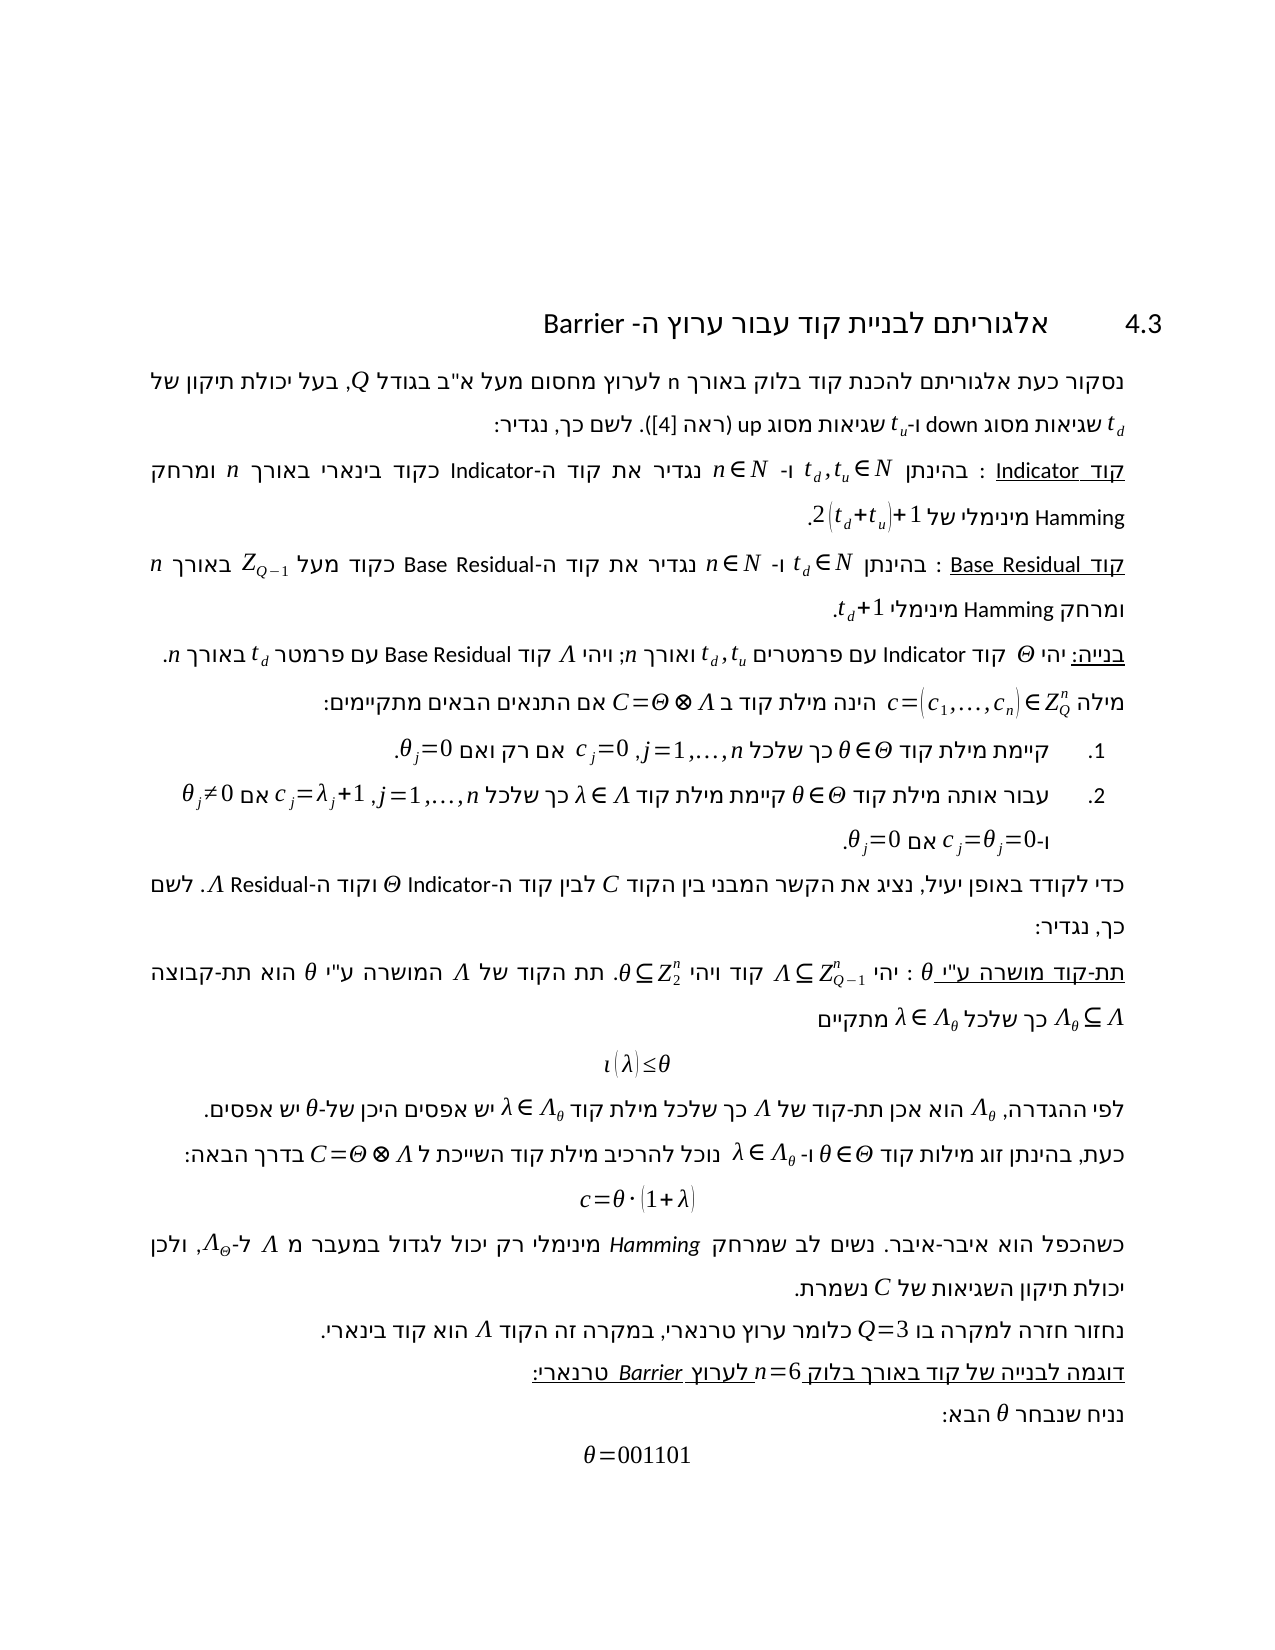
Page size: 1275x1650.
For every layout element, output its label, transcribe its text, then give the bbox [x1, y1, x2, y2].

text נניח שנבחר הבא: [150, 1400, 1125, 1428]
text מילה הינה מילת קוד ב אם התנאים הבאים מתקיימים: [150, 684, 1125, 721]
text תת-קוד מושרה ע"י : יהי קוד ויהי . תת הקוד של המושרה ע"י הוא תת-קבוצה כך שלכל מתקיים [150, 954, 1125, 1035]
text כדי לקודד באופן יעיל, נציג את הקשר המבני בין הקוד לבין קוד ה-Indicator וקוד ה-Residual . לשם כך, נגדיר: [150, 871, 1125, 941]
text לפי ההגדרה, הוא אכן תת-קוד של כך שלכל מילת קוד יש אפסים היכן של- יש אפסים. [150, 1093, 1125, 1124]
text דוגמה לבנייה של קוד באורך בלוק לערוץ Barrier טרנארי: [150, 1358, 1125, 1386]
text קוד Indicator : בהינתן ו- נגדיר את קוד ה-Indicator כקוד בינארי באורך ומרחק Hamming מינימלי של . [150, 454, 1125, 534]
text כשהכפל הוא איבר-איבר. נשים לב שמרחק Hamming מינימלי רק יכול לגדול במעבר מ ל-, ולכן יכולת תיקון השגיאות של נשמרת. [150, 1228, 1125, 1302]
list קיימת מילת קוד כך שלכל , אם רק ואם . [150, 734, 1087, 766]
subtitle אלגוריתם לבניית קוד עבור ערוץ ה- Barrier [150, 305, 1125, 341]
text בנייה: יהי קוד Indicator עם פרמטרים ואורך ; ויהי קוד Base Residual עם פרמטר באורך . [150, 639, 1125, 670]
list עבור אותה מילת קוד קיימת מילת קוד כך שלכל , אם [150, 780, 1087, 811]
text נחזור חזרה למקרה בו כלומר ערוץ טרנארי, במקרה זה הקוד הוא קוד בינארי. [150, 1316, 1125, 1344]
text כעת, בהינתן זוג מילות קוד ו- נוכל להרכיב מילת קוד השייכת ל בדרך הבאה: [150, 1138, 1125, 1170]
text קוד Base Residual : בהינתן ו- נגדיר את קוד ה-Base Residual כקוד מעל באורך ומרחק Hamming מינימלי . [150, 548, 1125, 625]
text נסקור כעת אלגוריתם להכנת קוד בלוק באורך n לערוץ מחסום מעל א"ב בגודל , בעל יכולת תיקון של שגיאות מסוג down ו- שגיאות מסוג up (ראה [4]). לשם כך, נגדיר: [150, 367, 1125, 440]
list ו- אם . [150, 825, 1050, 857]
